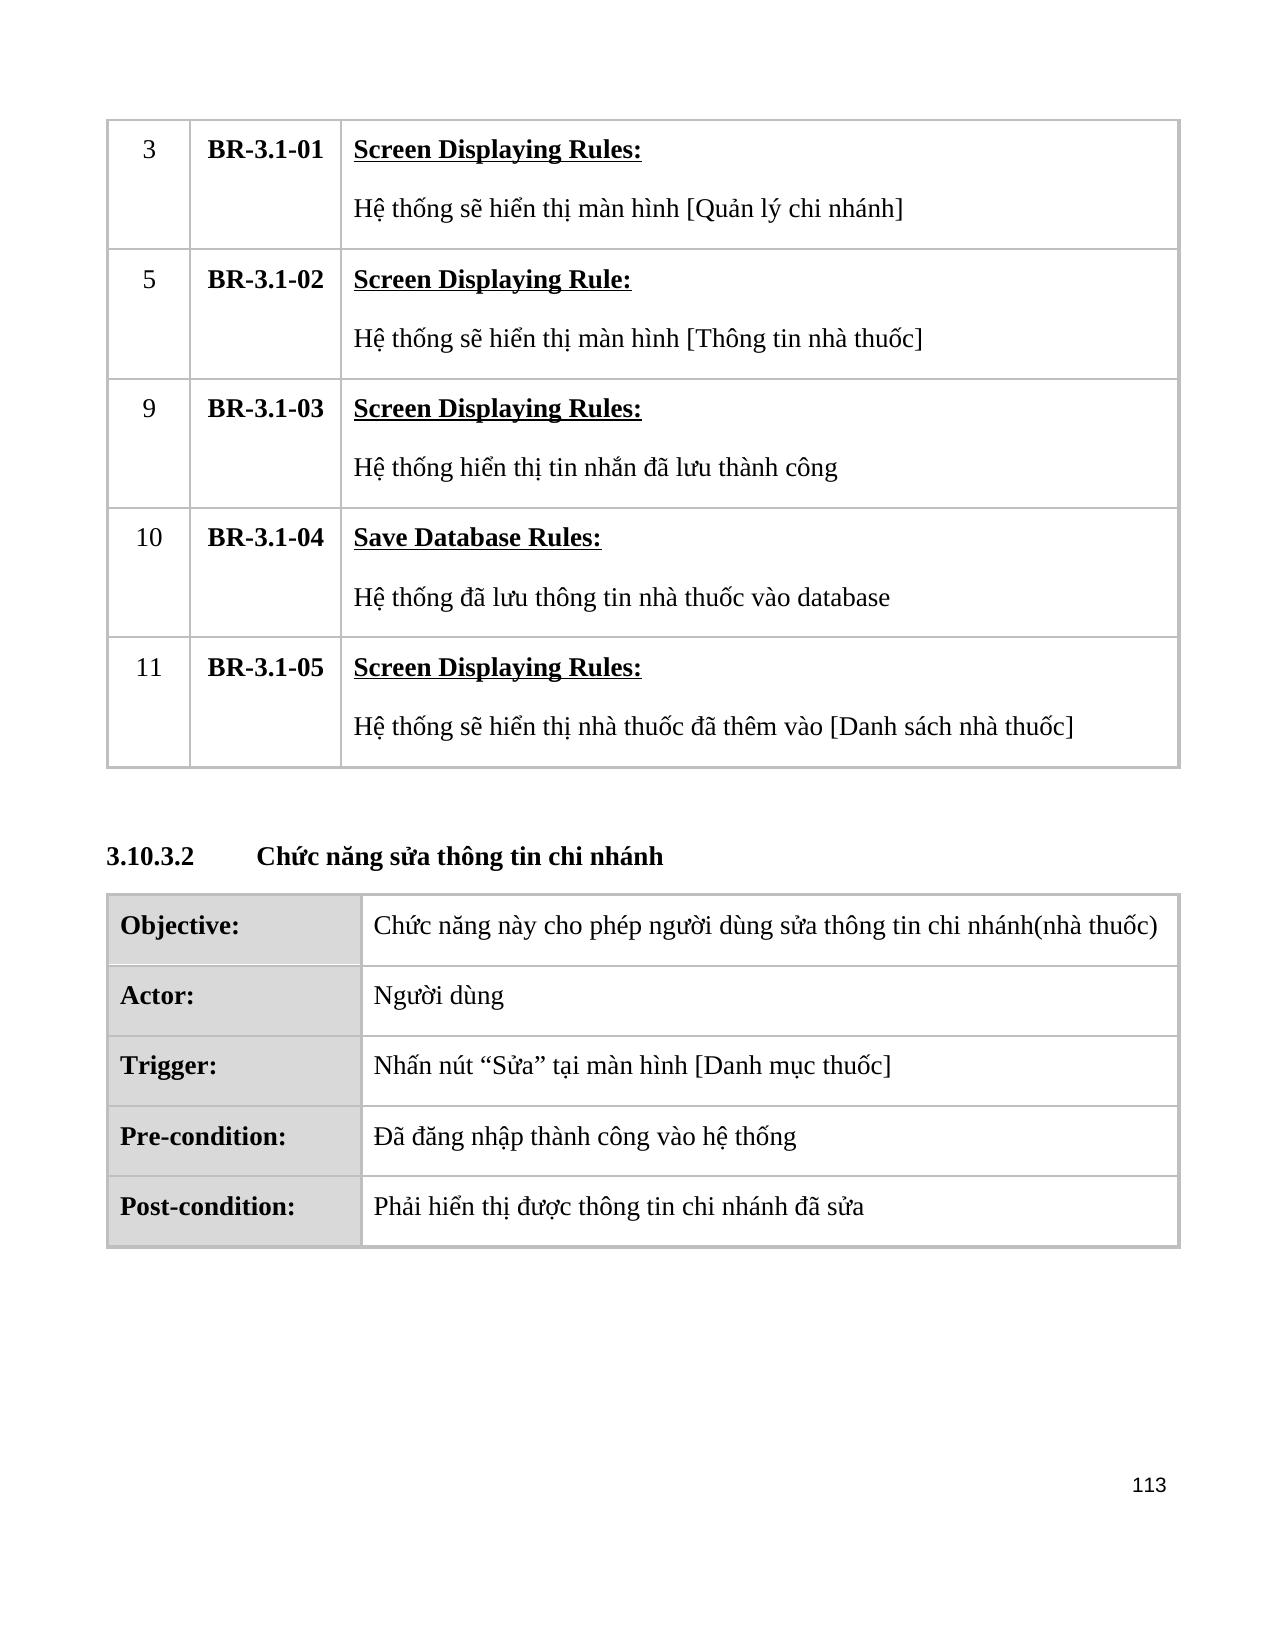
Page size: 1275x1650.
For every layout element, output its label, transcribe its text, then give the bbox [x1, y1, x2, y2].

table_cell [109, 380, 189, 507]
subtitle Chức năng sửa thông tin chi nhánh [106, 840, 1167, 872]
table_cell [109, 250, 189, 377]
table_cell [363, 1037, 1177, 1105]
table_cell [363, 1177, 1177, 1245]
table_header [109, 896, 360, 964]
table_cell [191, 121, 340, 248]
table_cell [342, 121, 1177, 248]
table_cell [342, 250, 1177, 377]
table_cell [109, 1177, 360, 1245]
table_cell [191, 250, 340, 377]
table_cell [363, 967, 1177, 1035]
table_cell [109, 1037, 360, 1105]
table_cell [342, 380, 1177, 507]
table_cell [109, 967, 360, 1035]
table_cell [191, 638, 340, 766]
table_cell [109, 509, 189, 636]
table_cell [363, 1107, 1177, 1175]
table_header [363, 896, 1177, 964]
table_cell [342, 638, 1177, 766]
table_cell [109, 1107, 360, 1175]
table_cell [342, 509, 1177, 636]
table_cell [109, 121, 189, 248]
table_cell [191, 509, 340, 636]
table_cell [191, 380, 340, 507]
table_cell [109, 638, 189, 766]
